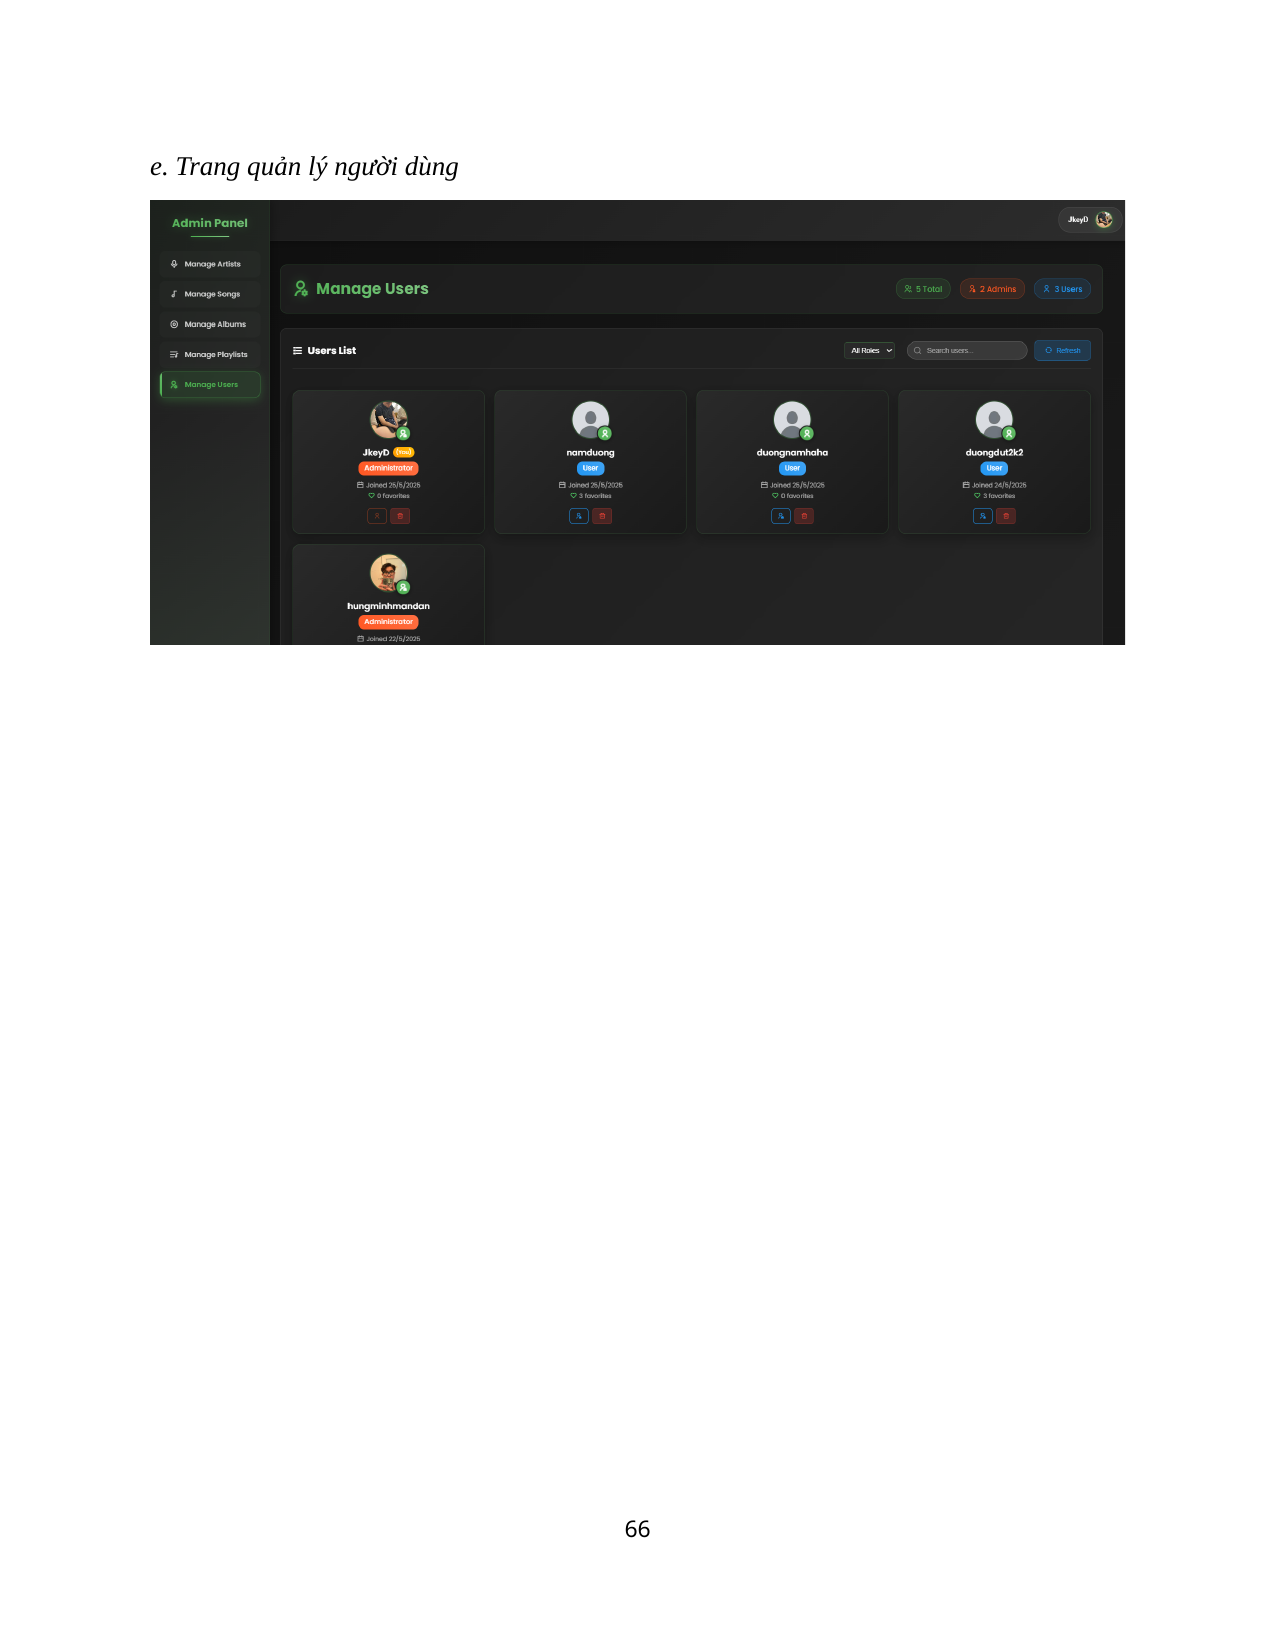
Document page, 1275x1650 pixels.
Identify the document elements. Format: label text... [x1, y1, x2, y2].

picture [150, 200, 1125, 645]
text e. Trang quản lý người dùng [150, 150, 1125, 181]
